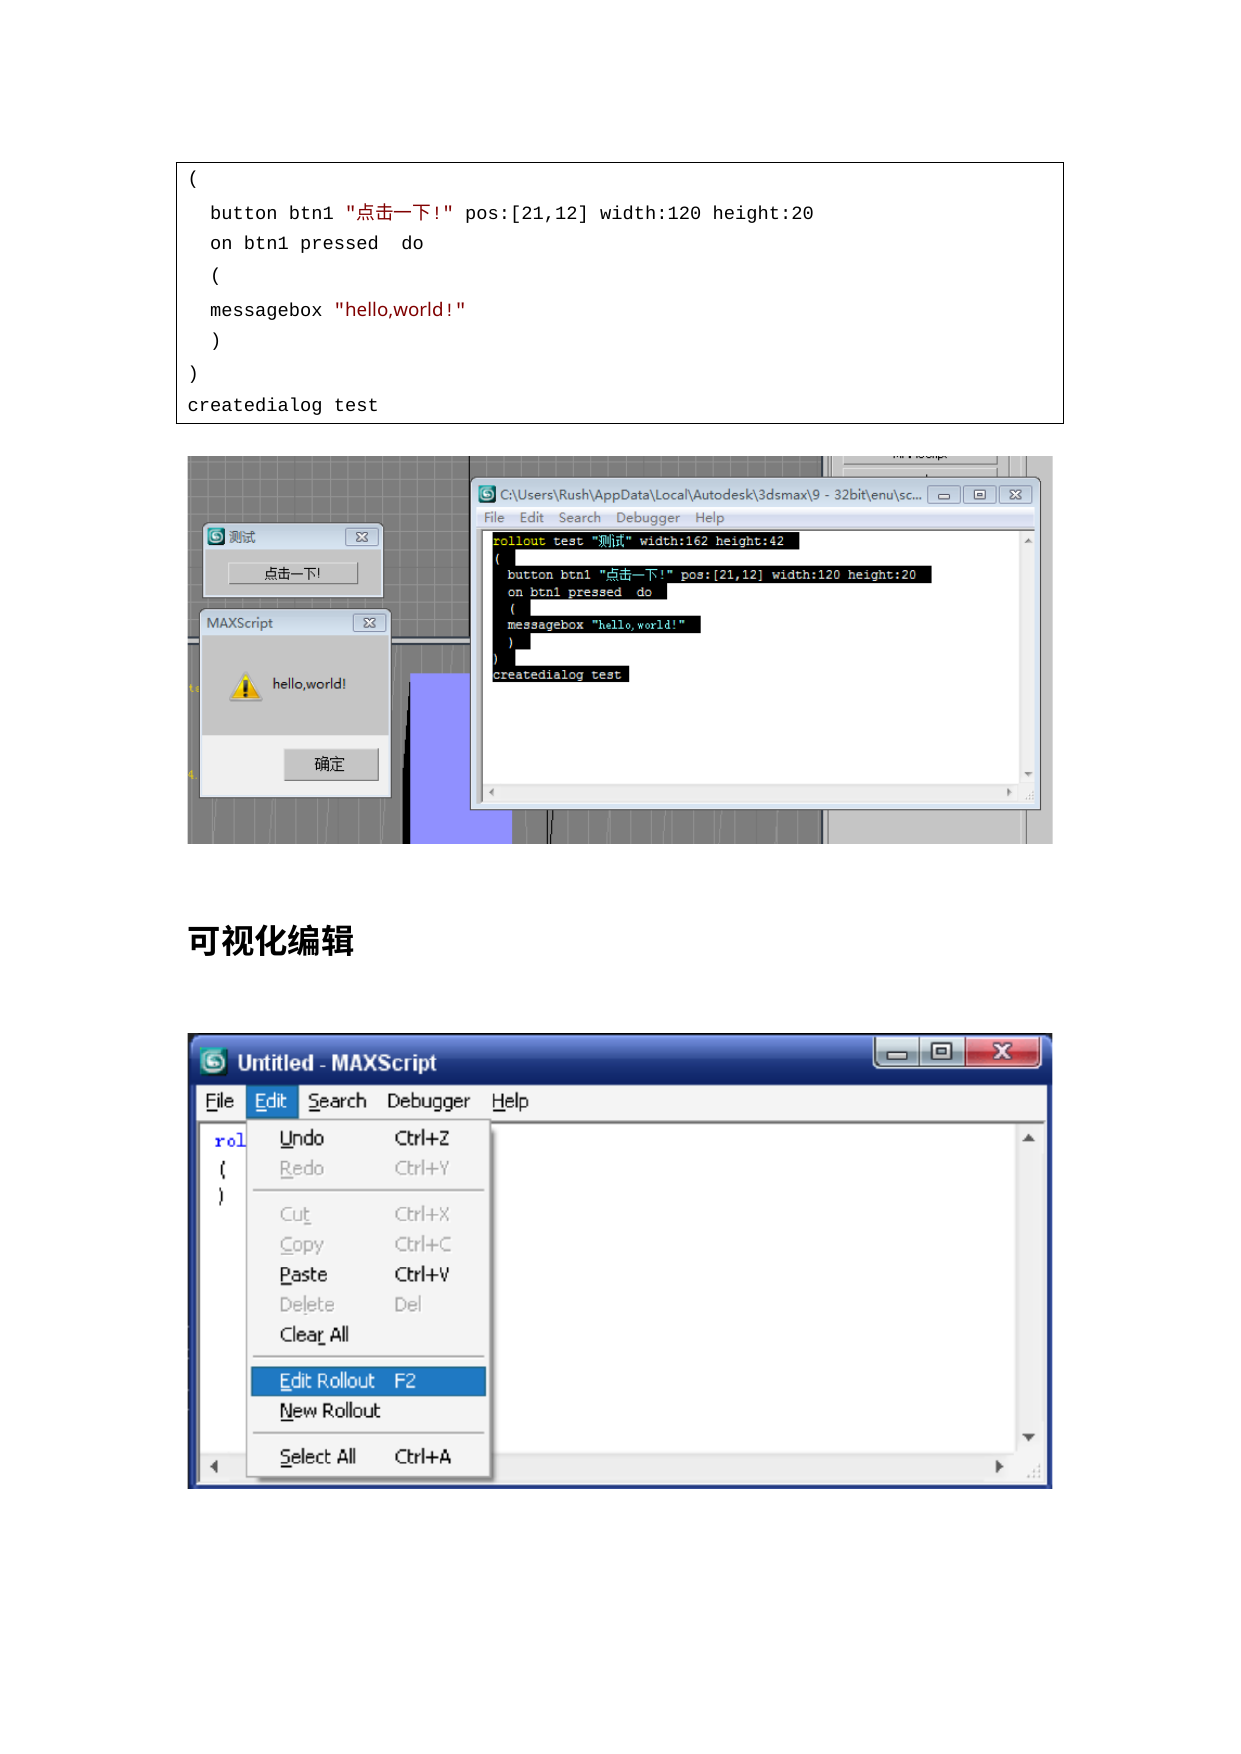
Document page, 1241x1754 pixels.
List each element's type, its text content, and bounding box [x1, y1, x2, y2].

subtitle 可视化编辑 [187, 906, 1053, 971]
picture [187, 1033, 1053, 1489]
picture [187, 456, 1053, 844]
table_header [177, 163, 1063, 423]
